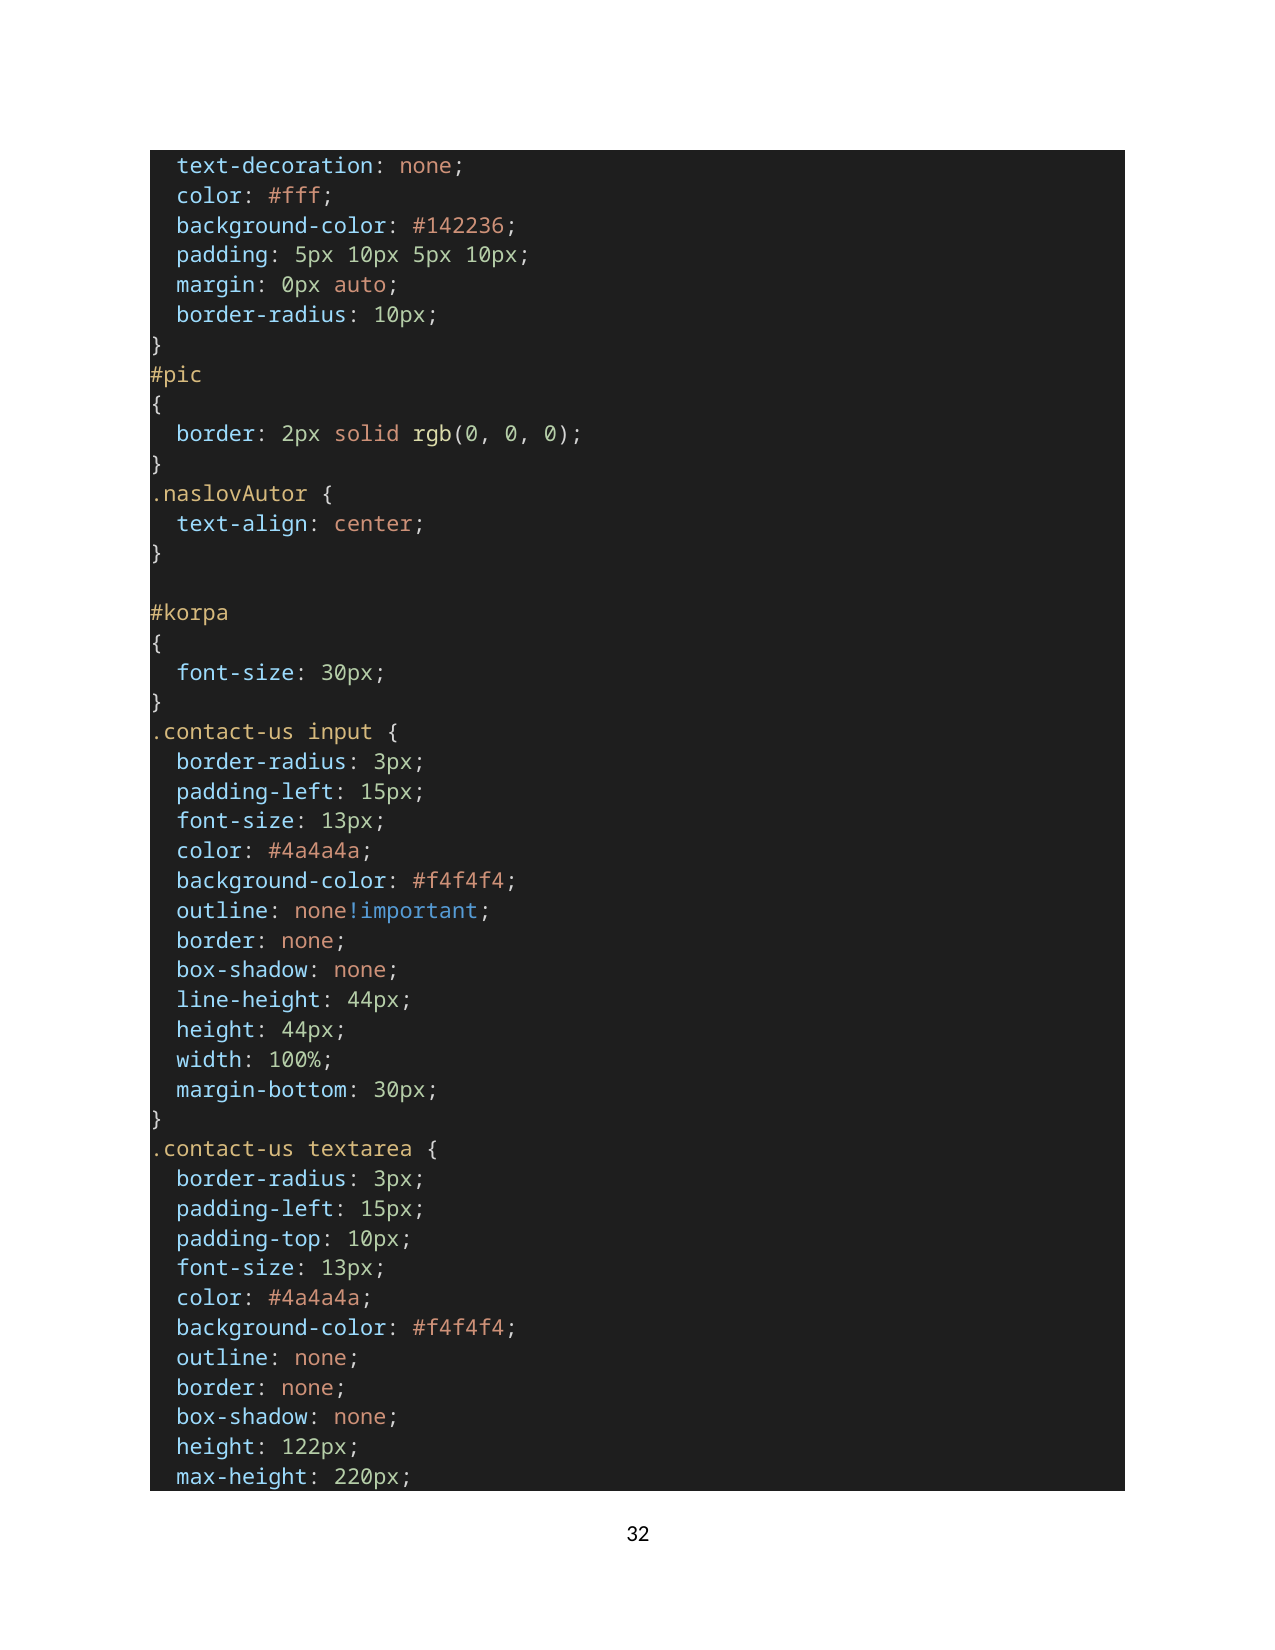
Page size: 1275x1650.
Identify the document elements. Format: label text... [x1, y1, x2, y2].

text height: 122px; [150, 1431, 1125, 1461]
text #korpa [150, 597, 1125, 627]
text background-color: #f4f4f4; [150, 1312, 1125, 1342]
text .contact-us input { [150, 716, 1125, 746]
text height: 44px; [150, 1014, 1125, 1044]
text border: 2px solid rgb(0, 0, 0); [150, 418, 1125, 448]
text text-decoration: none; [150, 150, 1125, 180]
text border: none; [150, 1371, 1125, 1401]
text box-shadow: none; [150, 954, 1125, 984]
text font-size: 13px; [150, 805, 1125, 835]
text margin-bottom: 30px; [150, 1073, 1125, 1103]
text } [150, 329, 1125, 358]
text color: #4a4a4a; [150, 1282, 1125, 1312]
text } [150, 448, 1125, 478]
text } [150, 686, 1125, 716]
text box-shadow: none; [150, 1401, 1125, 1431]
text line-height: 44px; [150, 984, 1125, 1014]
text { [150, 388, 1125, 418]
text padding: 5px 10px 5px 10px; [150, 239, 1125, 269]
text border: none; [150, 924, 1125, 954]
text max-height: 220px; [150, 1461, 1125, 1491]
text background-color: #f4f4f4; [150, 865, 1125, 895]
text { [150, 627, 1125, 656]
text } [150, 537, 1125, 567]
text padding-left: 15px; [150, 1193, 1125, 1222]
text font-size: 30px; [150, 656, 1125, 686]
text width: 100%; [150, 1044, 1125, 1073]
text color: #fff; [150, 180, 1125, 209]
text #pic [150, 358, 1125, 388]
text color: #4a4a4a; [150, 835, 1125, 865]
text } [150, 1103, 1125, 1133]
text margin: 0px auto; [150, 269, 1125, 299]
text outline: none!important; [150, 895, 1125, 924]
text .contact-us textarea { [150, 1133, 1125, 1163]
text padding-top: 10px; [150, 1222, 1125, 1252]
text border-radius: 3px; [150, 746, 1125, 776]
text background-color: #142236; [150, 209, 1125, 239]
text font-size: 13px; [150, 1252, 1125, 1282]
text outline: none; [150, 1342, 1125, 1371]
text padding-left: 15px; [150, 776, 1125, 805]
text text-align: center; [150, 507, 1125, 537]
text border-radius: 10px; [150, 299, 1125, 329]
text border-radius: 3px; [150, 1163, 1125, 1193]
text .naslovAutor { [150, 478, 1125, 507]
